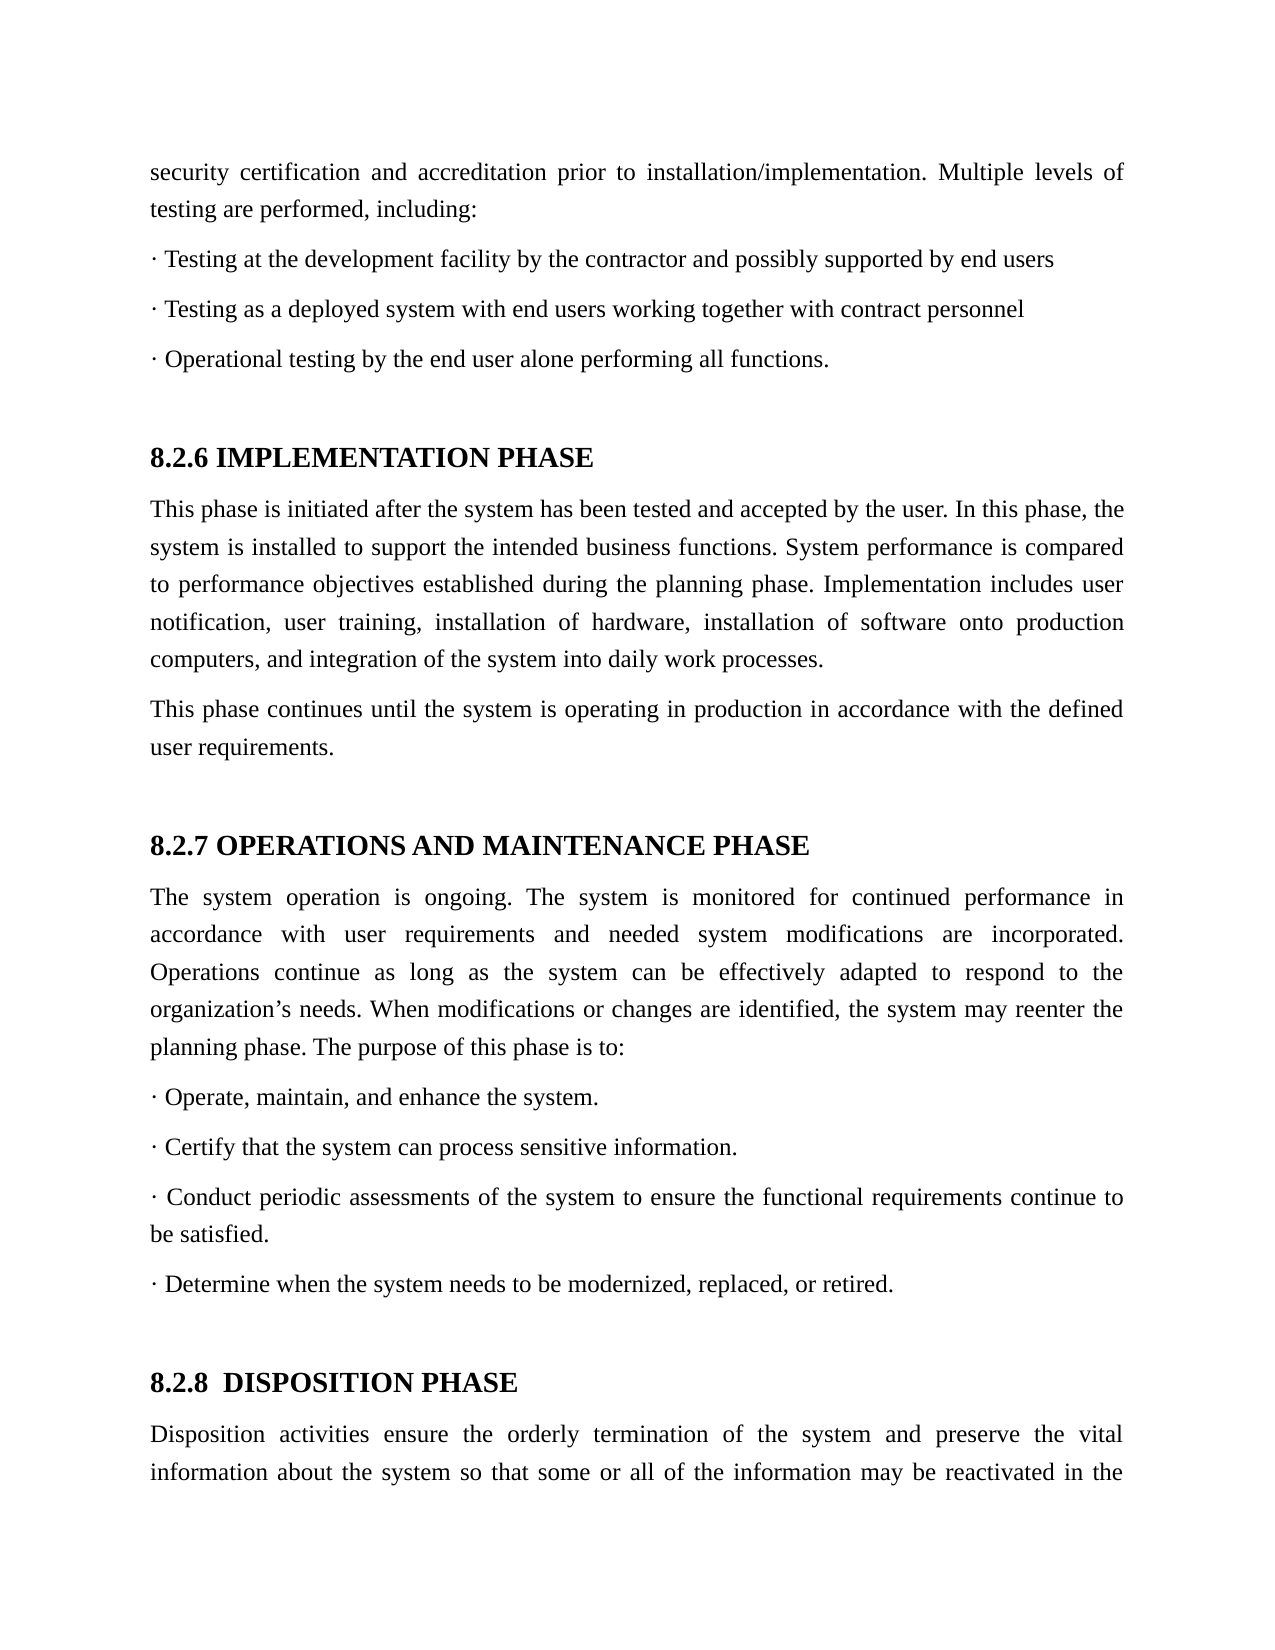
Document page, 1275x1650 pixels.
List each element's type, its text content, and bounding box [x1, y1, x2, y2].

text This phase continues until the system is operating in production in accordance with the defined user requirements. [150, 687, 1125, 762]
text This phase is initiated after the system has been tested and accepted by the user. In this phase, the system is installed to support the intended business functions. System performance is compared to performance objectives established during the planning phase. Implementation includes user notification, user training, installation of hardware, installation of software onto production computers, and integration of the system into daily work processes. [150, 487, 1125, 675]
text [150, 150, 1125, 225]
text 8.2.8 DISPOSITION PHASE [150, 1362, 1125, 1400]
text · Testing at the development facility by the contractor and possibly supported by end users [150, 237, 1125, 275]
text · Determine when the system needs to be modernized, replaced, or retired. [150, 1262, 1125, 1300]
text · Operate, maintain, and enhance the system. [150, 1075, 1125, 1112]
text · Conduct periodic assessments of the system to ensure the functional requirements continue to be satisfied. [150, 1175, 1125, 1250]
text 8.2.7 OPERATIONS AND MAINTENANCE PHASE [150, 825, 1125, 862]
text The system operation is ongoing. The system is monitored for continued performance in accordance with user requirements and needed system modifications are incorporated. Operations continue as long as the system can be effectively adapted to respond to the organization’s needs. When modifications or changes are identified, the system may reenter the planning phase. The purpose of this phase is to: [150, 875, 1125, 1062]
text · Certify that the system can process sensitive information. [150, 1125, 1125, 1162]
text 8.2.6 IMPLEMENTATION PHASE [150, 437, 1125, 475]
text · Testing as a deployed system with end users working together with contract personnel [150, 287, 1125, 325]
text · Operational testing by the end user alone performing all functions. [150, 337, 1125, 375]
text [150, 1412, 1125, 1487]
